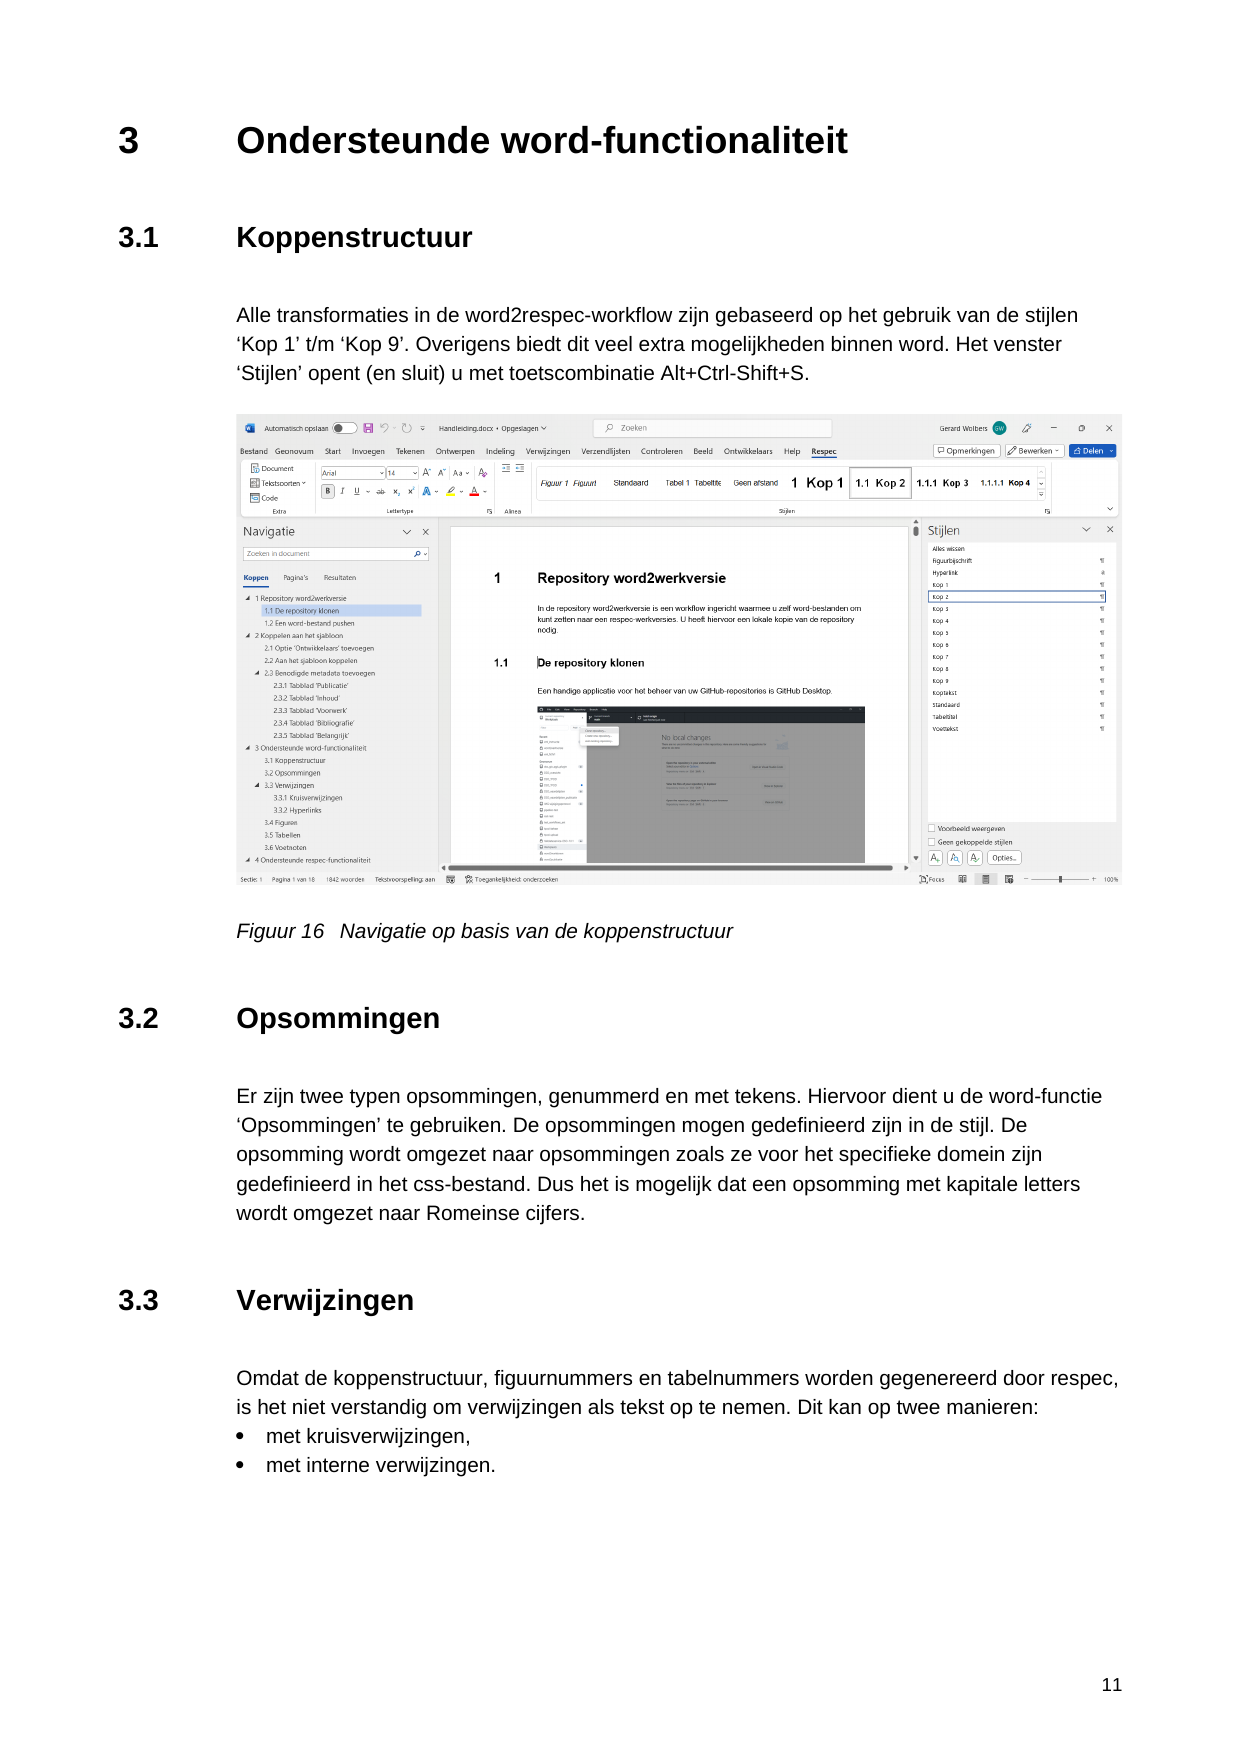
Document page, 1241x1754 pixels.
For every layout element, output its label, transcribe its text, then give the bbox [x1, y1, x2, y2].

list met interne verwijzingen. [236, 1448, 1122, 1477]
subtitle Opsommingen [118, 1001, 1122, 1035]
text Omdat de koppenstructuur, figuurnummers en tabelnummers worden gegenereerd door respec, is het niet verstandig om verwijzingen als tekst op te nemen. Dit kan op twee manieren: [236, 1360, 1122, 1418]
text Navigatie op basis van de koppenstructuur [236, 914, 1122, 943]
subtitle Koppenstructuur [118, 220, 1122, 254]
text Alle transformaties in de word2respec-workflow zijn gebaseerd op het gebruik van de stijlen ‘Kop 1’ t/m ‘Kop 9’. Overigens biedt dit veel extra mogelijkheden binnen word. Het venster ‘Stijlen’ opent (en sluit) u met toetscombinatie Alt+Ctrl-Shift+S. [236, 297, 1122, 385]
subtitle Verwijzingen [118, 1283, 1122, 1316]
text Er zijn twee typen opsommingen, genummerd en met tekens. Hiervoor dient u de word-functie ‘Opsommingen’ te gebruiken. De opsommingen mogen gedefinieerd zijn in de stijl. De opsomming wordt omgezet naar opsommingen zoals ze voor het specifieke domein zijn gedefinieerd in het css-bestand. Dus het is mogelijk dat een opsomming met kapitale letters wordt omgezet naar Romeinse cijfers. [236, 1079, 1122, 1224]
picture [236, 414, 1123, 885]
list met kruisverwijzingen, [236, 1418, 1122, 1448]
subtitle Ondersteunde word-functionaliteit [118, 118, 1122, 162]
